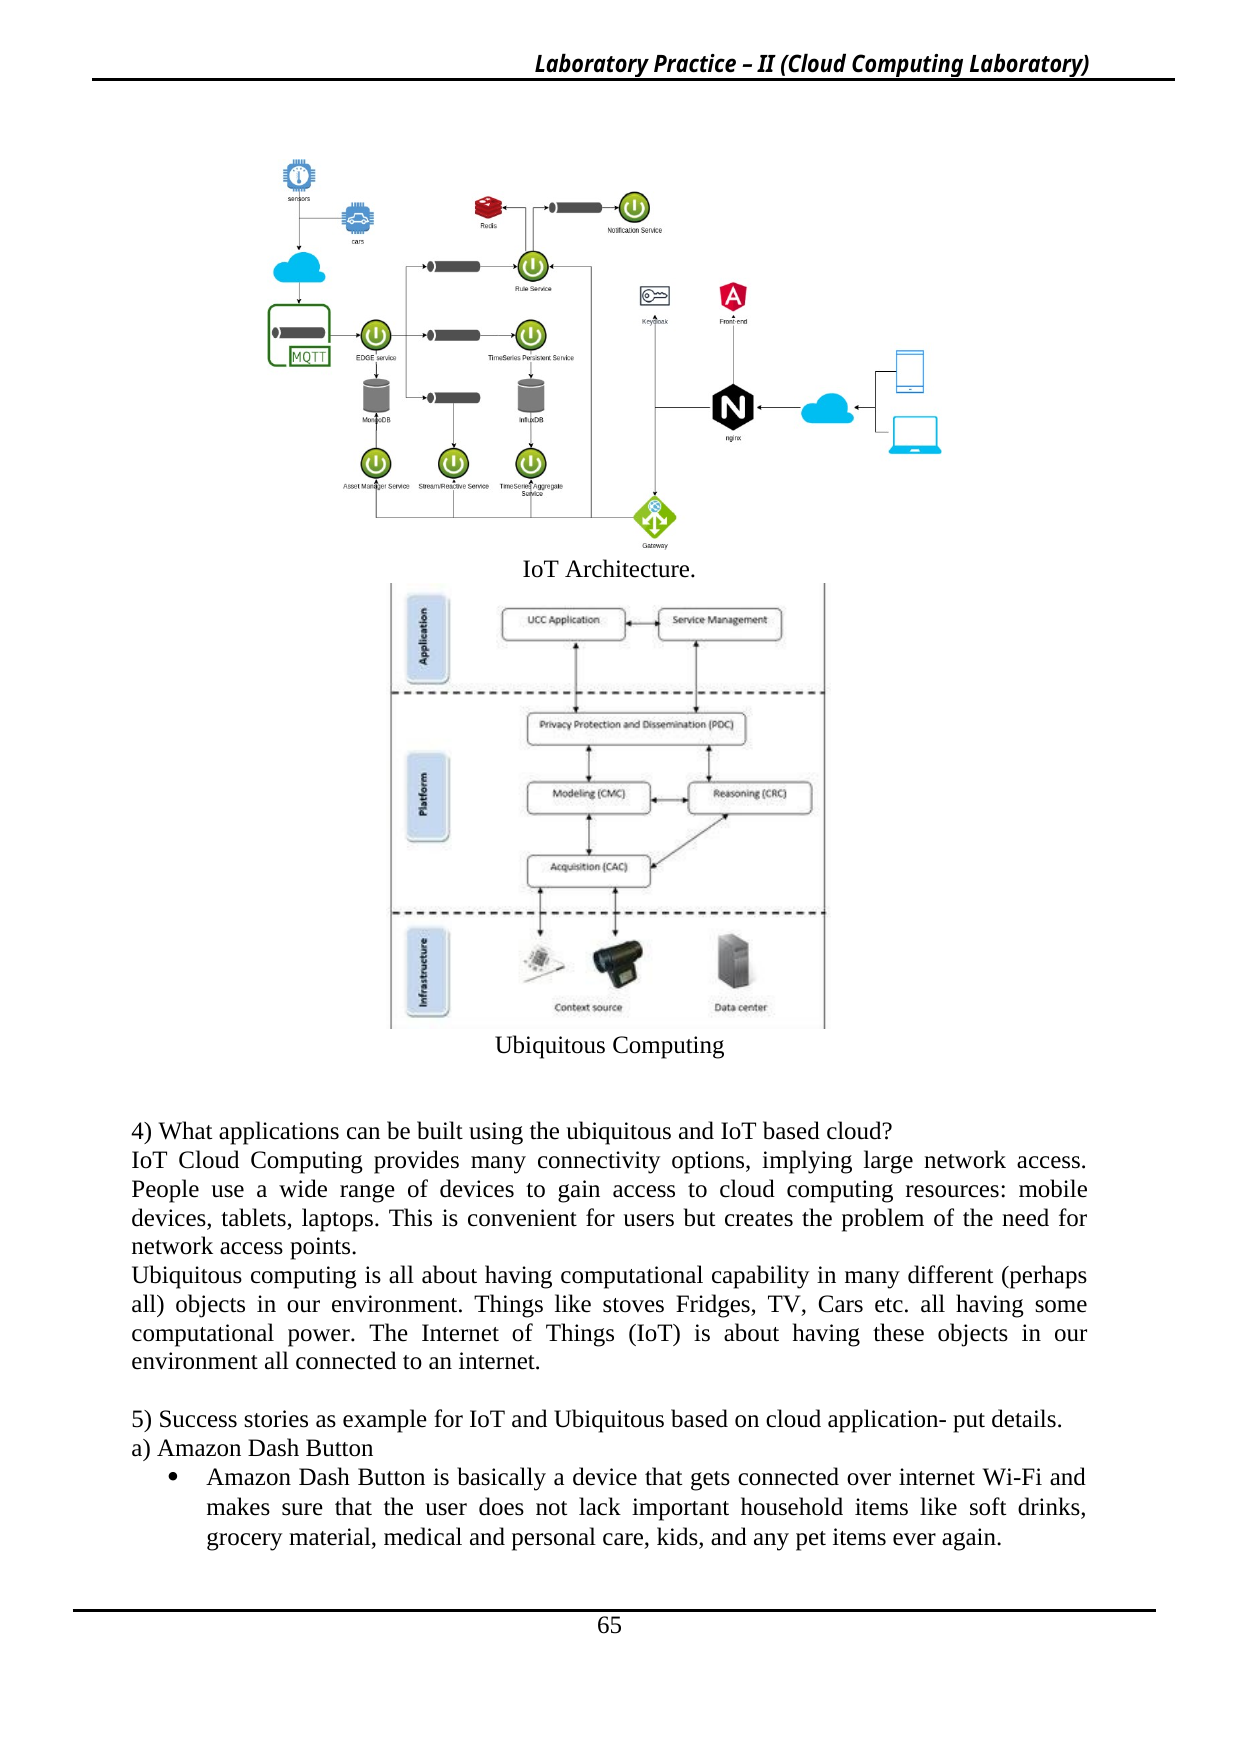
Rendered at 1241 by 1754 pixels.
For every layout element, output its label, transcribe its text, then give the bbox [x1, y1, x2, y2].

picture [386, 583, 831, 1029]
text IoT Cloud Computing provides many connectivity options, implying large network access. People use a wide range of devices to gain access to cloud computing resources: mobile devices, tablets, laptops. This is convenient for users but creates the problem of the need for network access points. [131, 1145, 1088, 1260]
picture [267, 159, 942, 550]
text Ubiquitous computing is all about having computational capability in many different (perhaps all) objects in our environment. Things like stoves Fridges, TV, Cars etc. all having some computational power. The Internet of Things (IoT) is about having these objects in our environment all connected to an internet. [131, 1260, 1088, 1375]
list Amazon Dash Button is basically a device that gets connected over internet Wi-Fi and makes sure that the user does not lack important household items like soft drinks, grocery material, medical and personal care, kids, and any pet items ever again. [169, 1462, 1088, 1551]
text IoT Architecture. [492, 554, 726, 583]
list Amazon Dash Button [131, 1433, 1169, 1461]
text Ubiquitous Computing [493, 1030, 726, 1059]
list What applications can be built using the ubiquitous and IoT based cloud? [131, 1116, 1169, 1145]
list Success stories as example for IoT and Ubiquitous based on cloud application- put details. [131, 1404, 1169, 1433]
